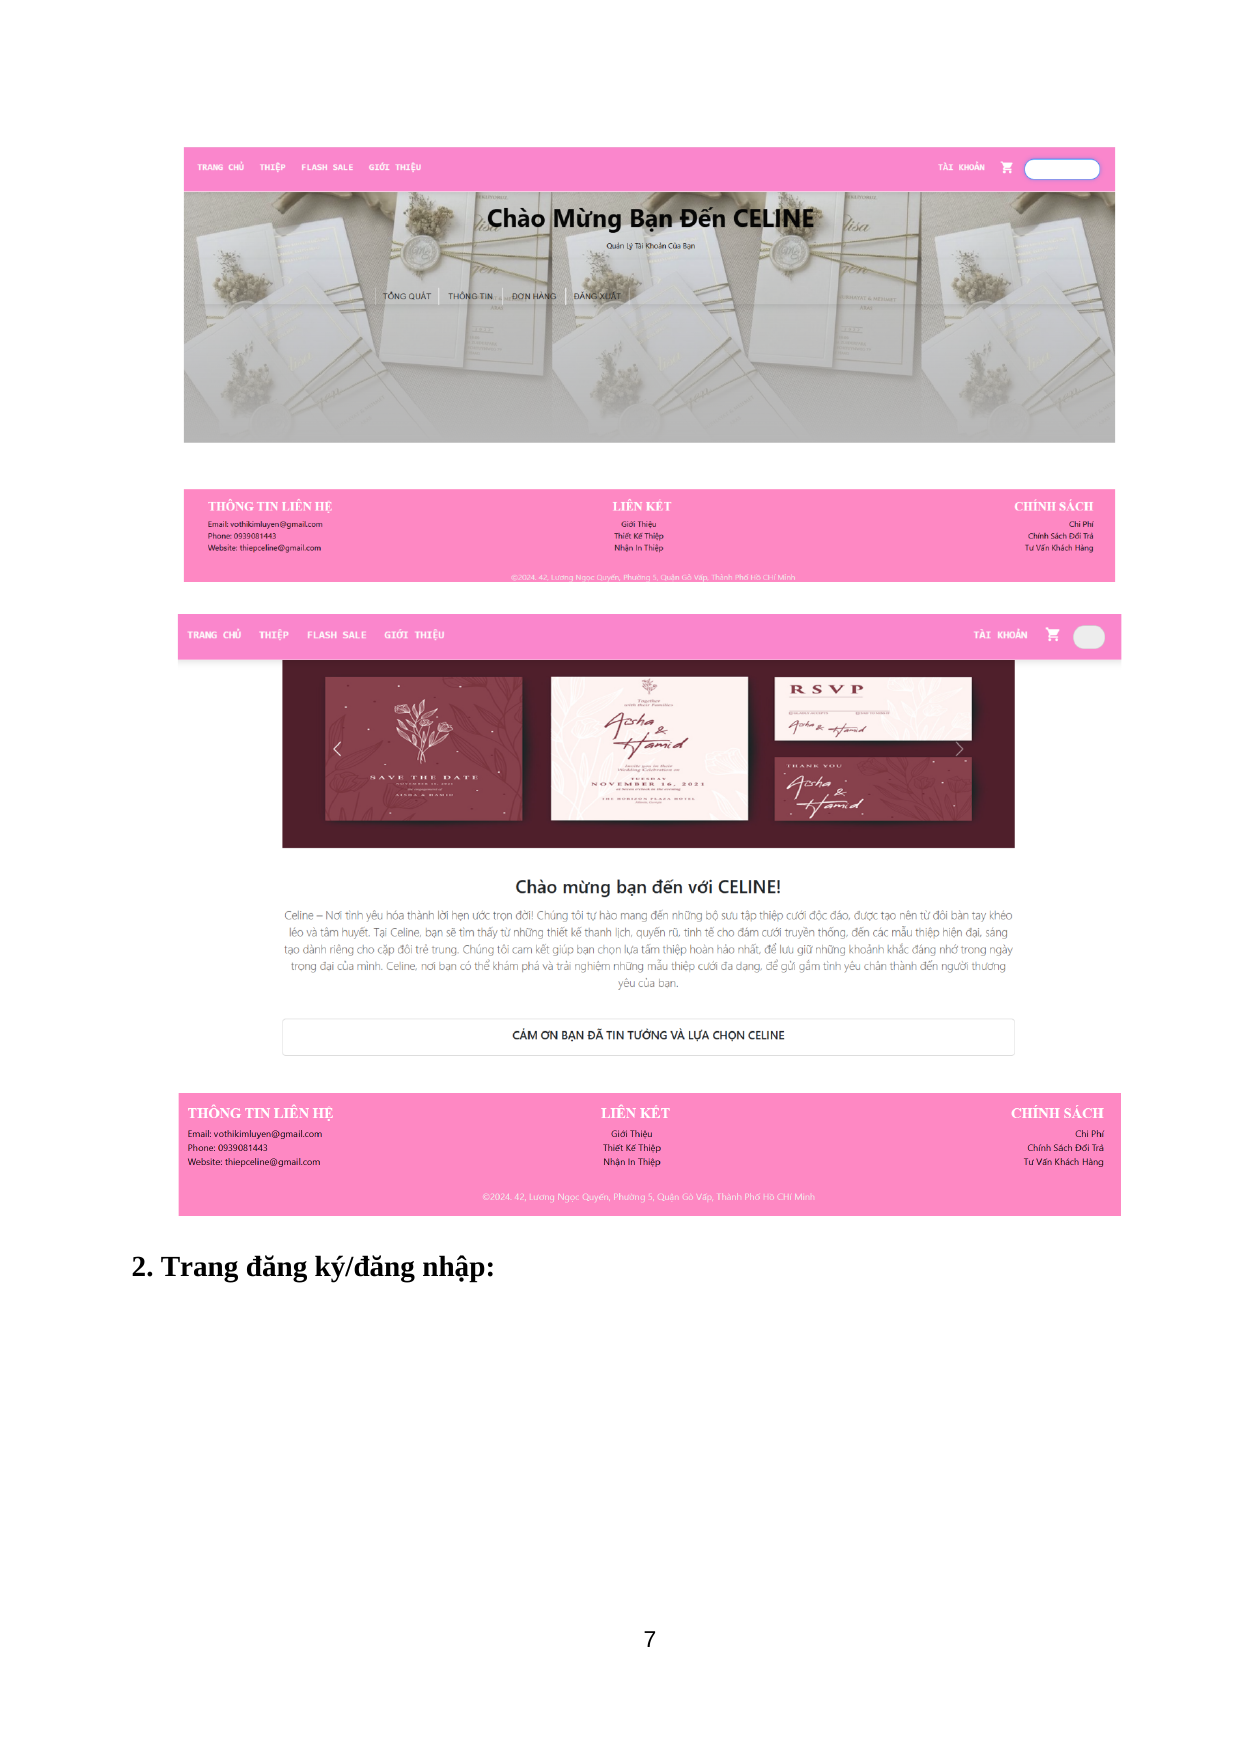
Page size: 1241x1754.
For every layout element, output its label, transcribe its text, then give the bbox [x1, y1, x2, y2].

picture [177, 614, 1122, 1061]
picture [183, 147, 1116, 582]
picture [178, 1093, 1121, 1216]
list Trang đăng ký/đăng nhập: [131, 1249, 1122, 1282]
